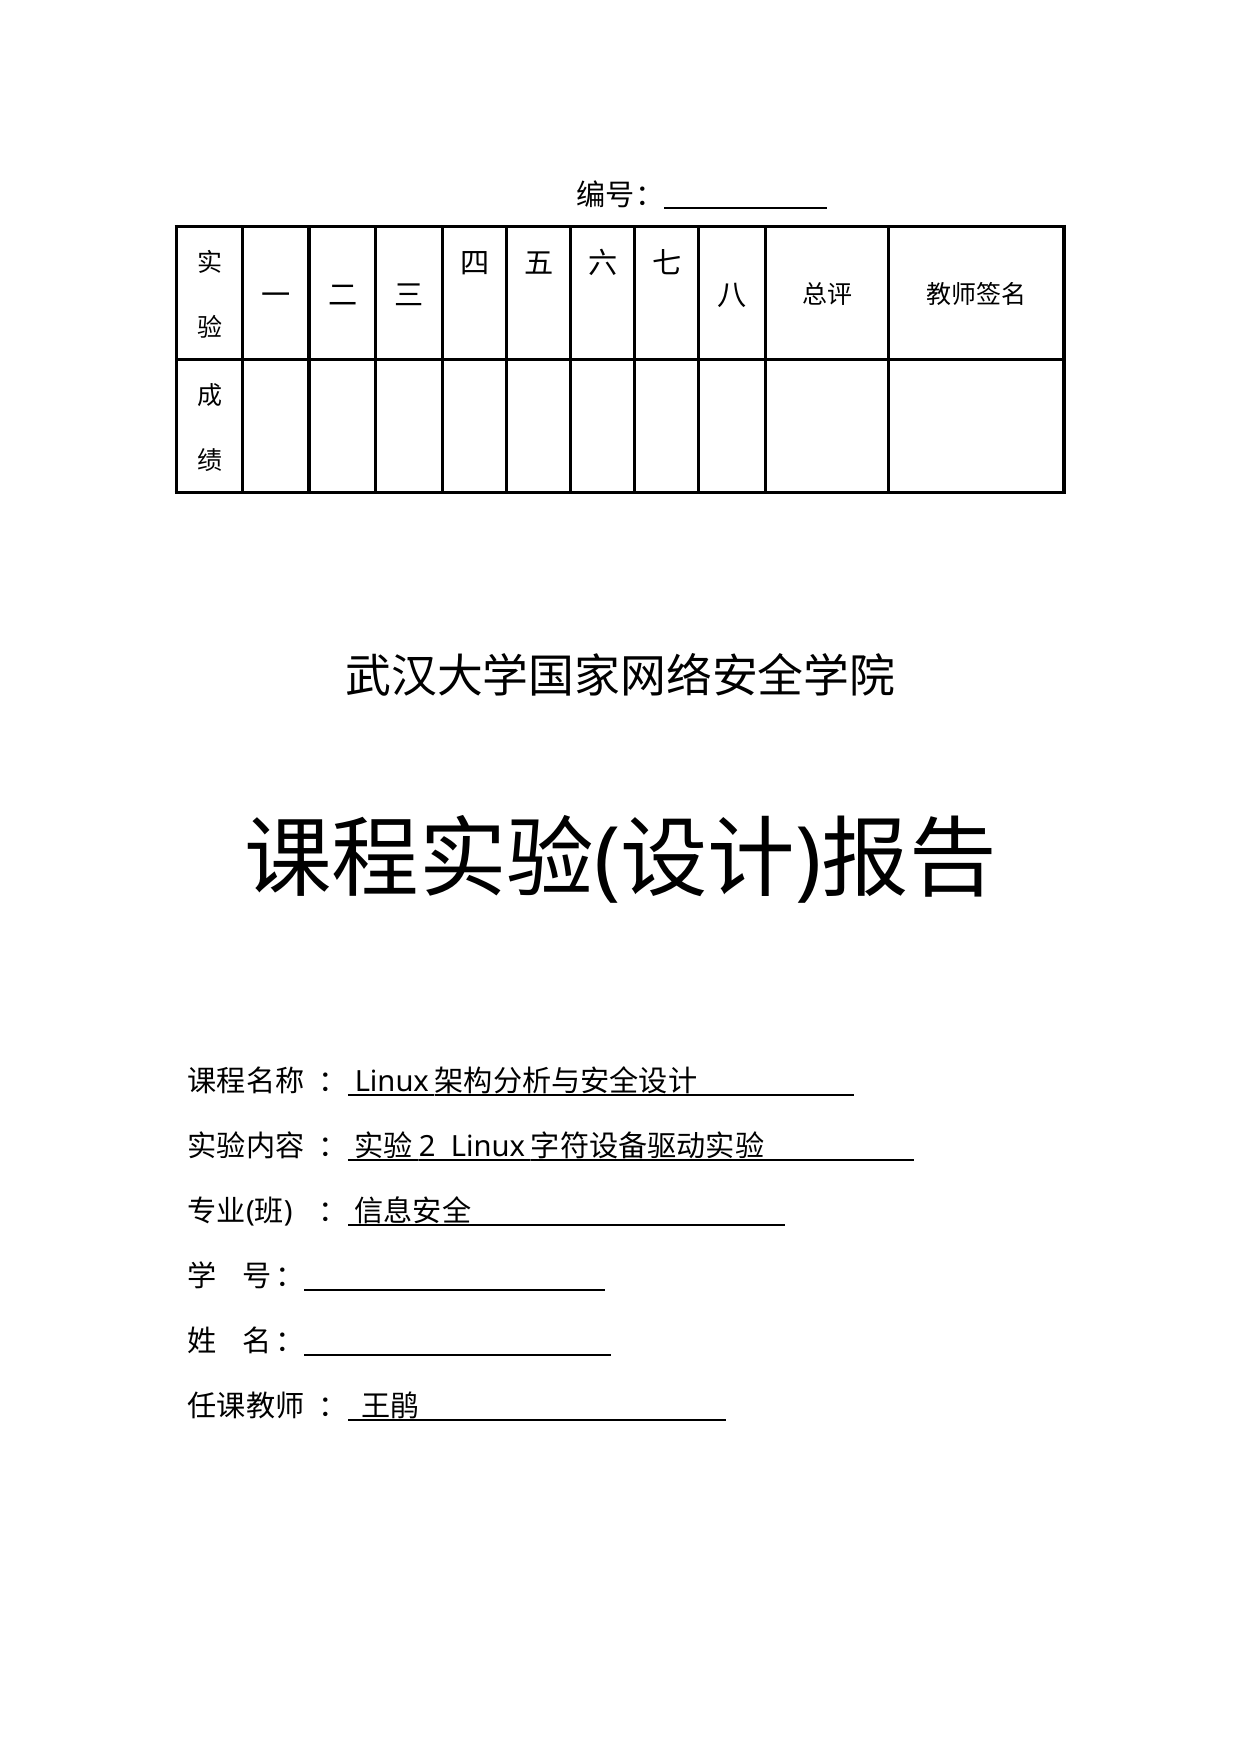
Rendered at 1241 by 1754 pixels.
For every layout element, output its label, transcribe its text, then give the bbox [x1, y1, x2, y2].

table_header 六 [572, 228, 633, 358]
table_header 教师签名 [890, 228, 1062, 358]
table_header 二 [311, 228, 374, 358]
text 任课教师 ： 王鹃 [187, 1372, 1053, 1437]
table_header 实验 [178, 228, 241, 358]
table_cell [377, 361, 441, 491]
text 专业(班) ： 信息安全 [187, 1177, 1053, 1242]
table_header 七 [636, 228, 697, 358]
table_cell [444, 361, 505, 491]
text 编号： [187, 160, 1053, 225]
table_header 五 [508, 228, 569, 358]
table_cell [700, 361, 764, 491]
text 课程名称 ： Linux架构分析与安全设计 [187, 1047, 1053, 1112]
text 实验内容 ： 实验2 Linux字符设备驱动实验 [187, 1112, 1053, 1177]
text 课程实验(设计)报告 [187, 787, 1053, 917]
table_cell [508, 361, 569, 491]
table_cell [890, 361, 1062, 491]
table_header 三 [377, 228, 441, 358]
table_header 四 [444, 228, 505, 358]
text 武汉大学国家网络安全学院 [187, 624, 1053, 722]
table_cell [311, 361, 374, 491]
table_cell [572, 361, 633, 491]
table_cell [636, 361, 697, 491]
table_cell [767, 361, 887, 491]
table_cell [244, 361, 307, 491]
table_header 总评 [767, 228, 887, 358]
text 学 号 ： [187, 1242, 1053, 1307]
table_header 一 [244, 228, 307, 358]
text 姓 名 ： [187, 1307, 1053, 1372]
table_cell 成绩 [178, 361, 241, 491]
table_header 八 [700, 228, 764, 358]
